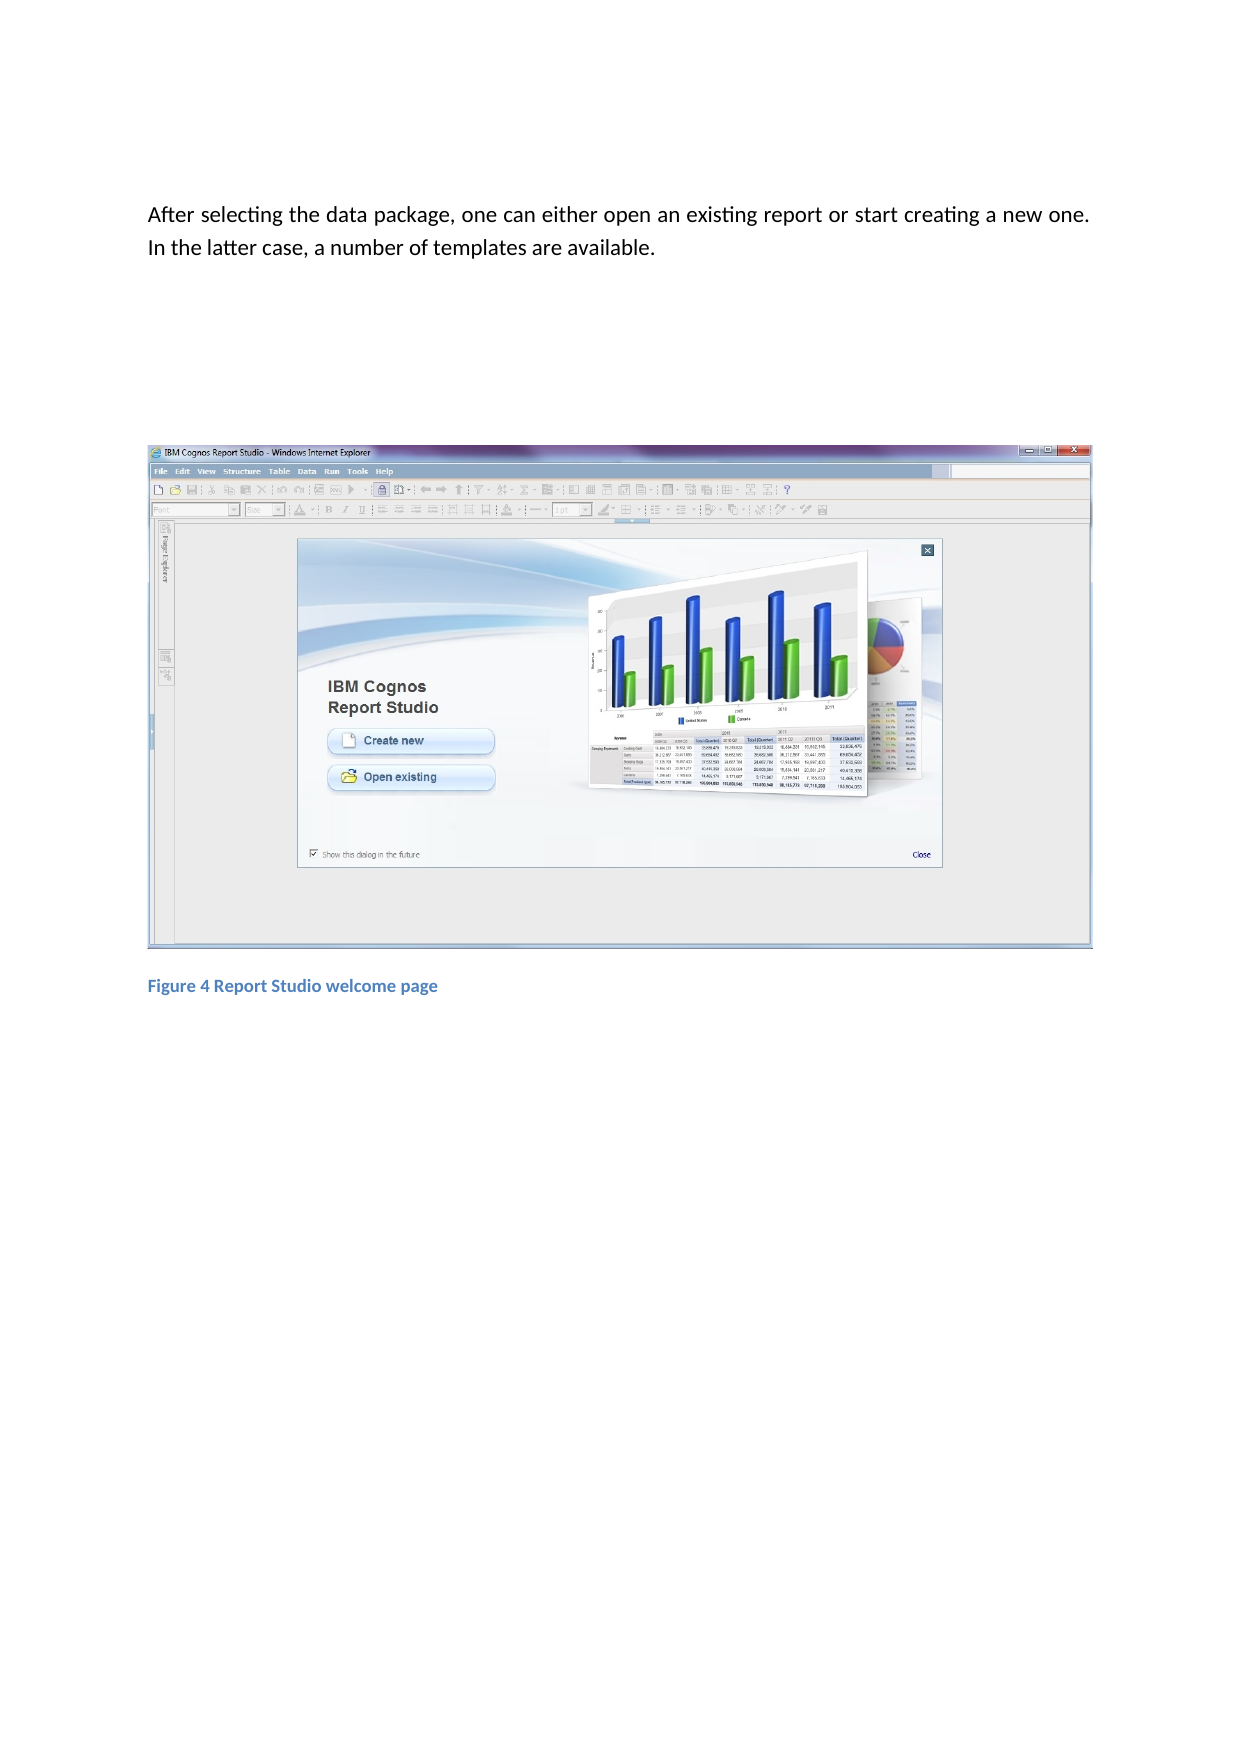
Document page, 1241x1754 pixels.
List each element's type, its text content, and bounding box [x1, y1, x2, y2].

picture [147, 445, 1093, 949]
text After selecting the data package, one can either open an existing report or start creating a new one. In the latter case, a number of templates are available. [148, 201, 1093, 261]
